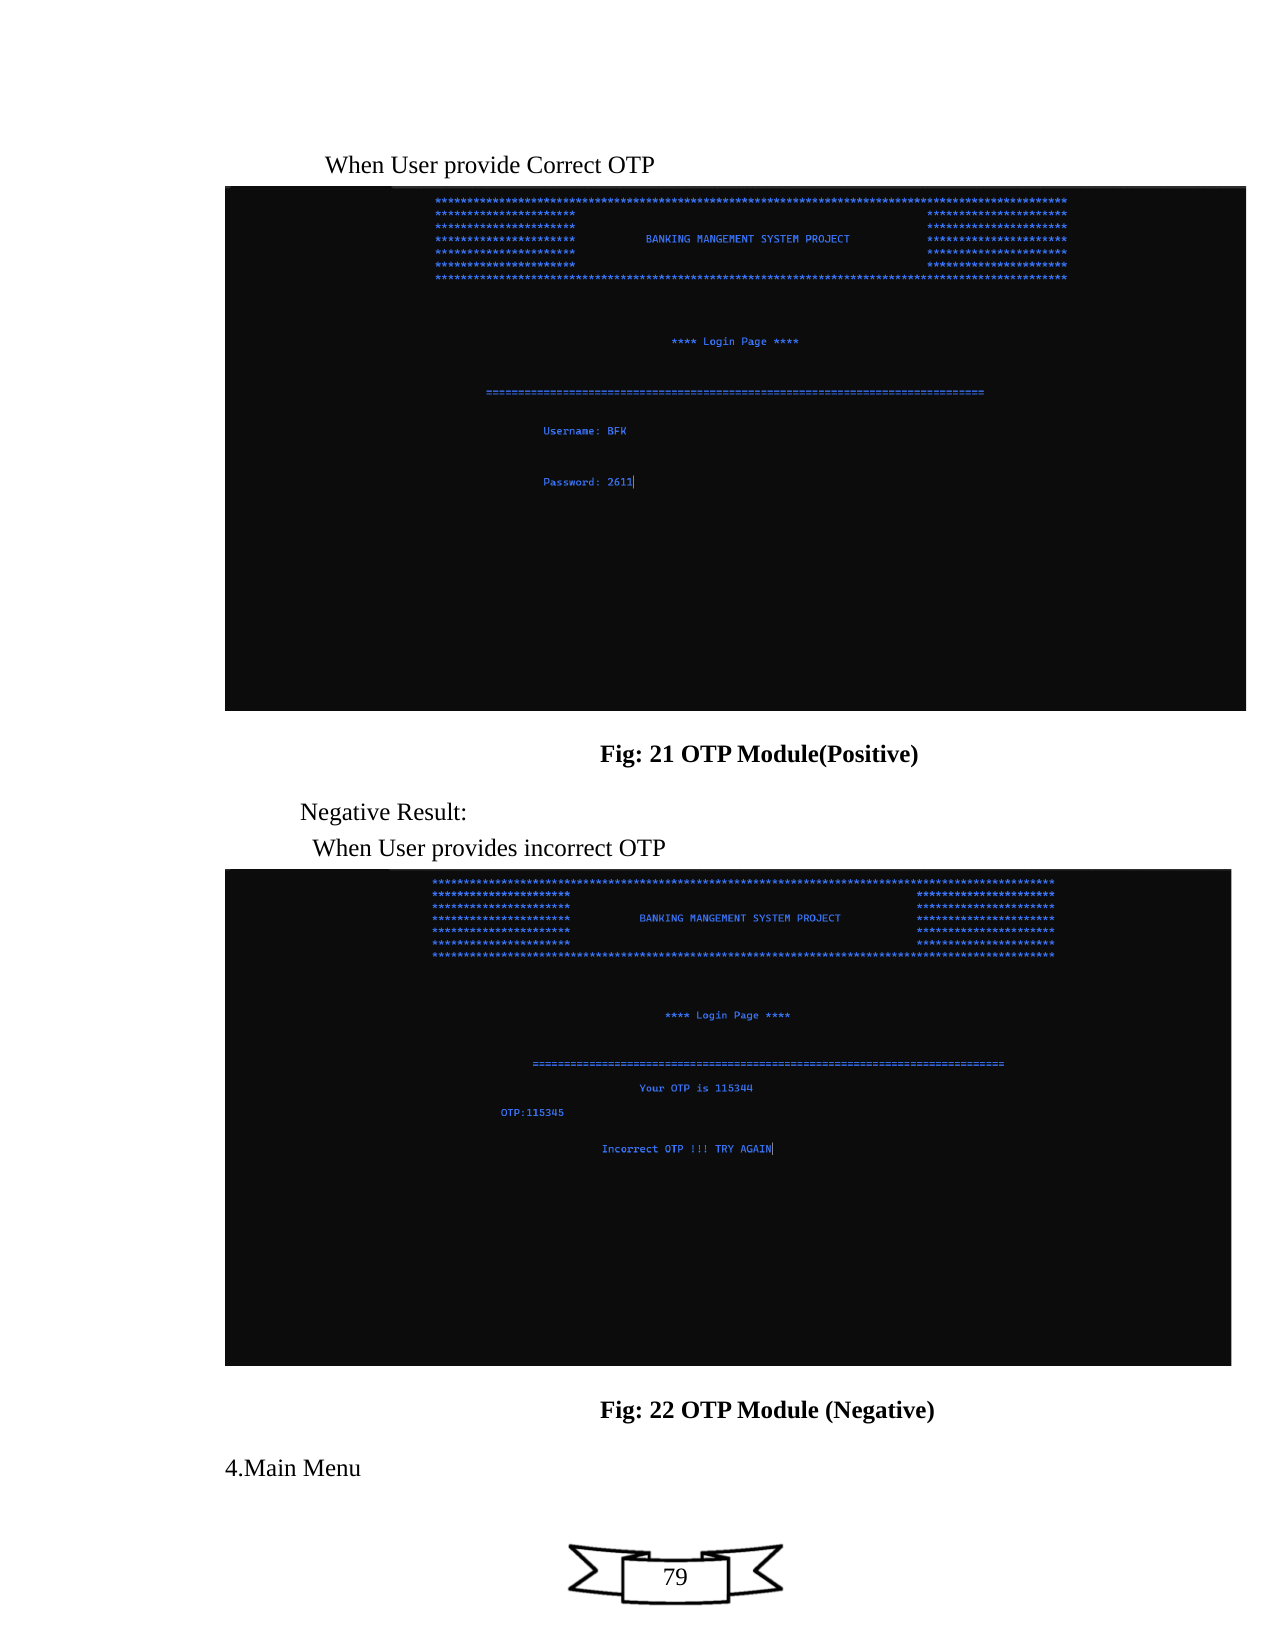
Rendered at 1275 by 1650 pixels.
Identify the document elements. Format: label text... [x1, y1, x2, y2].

text When User provide Correct OTP [225, 150, 1125, 179]
picture [225, 186, 1247, 711]
text 4.Main Menu [225, 1453, 1125, 1482]
text Fig: 22 OTP Module (Negative) [525, 1395, 1125, 1424]
text Negative Result: [225, 797, 1125, 826]
picture [225, 869, 1232, 1366]
text Fig: 21 OTP Module(Positive) [525, 739, 1125, 768]
text When User provides incorrect OTP [225, 833, 1125, 862]
